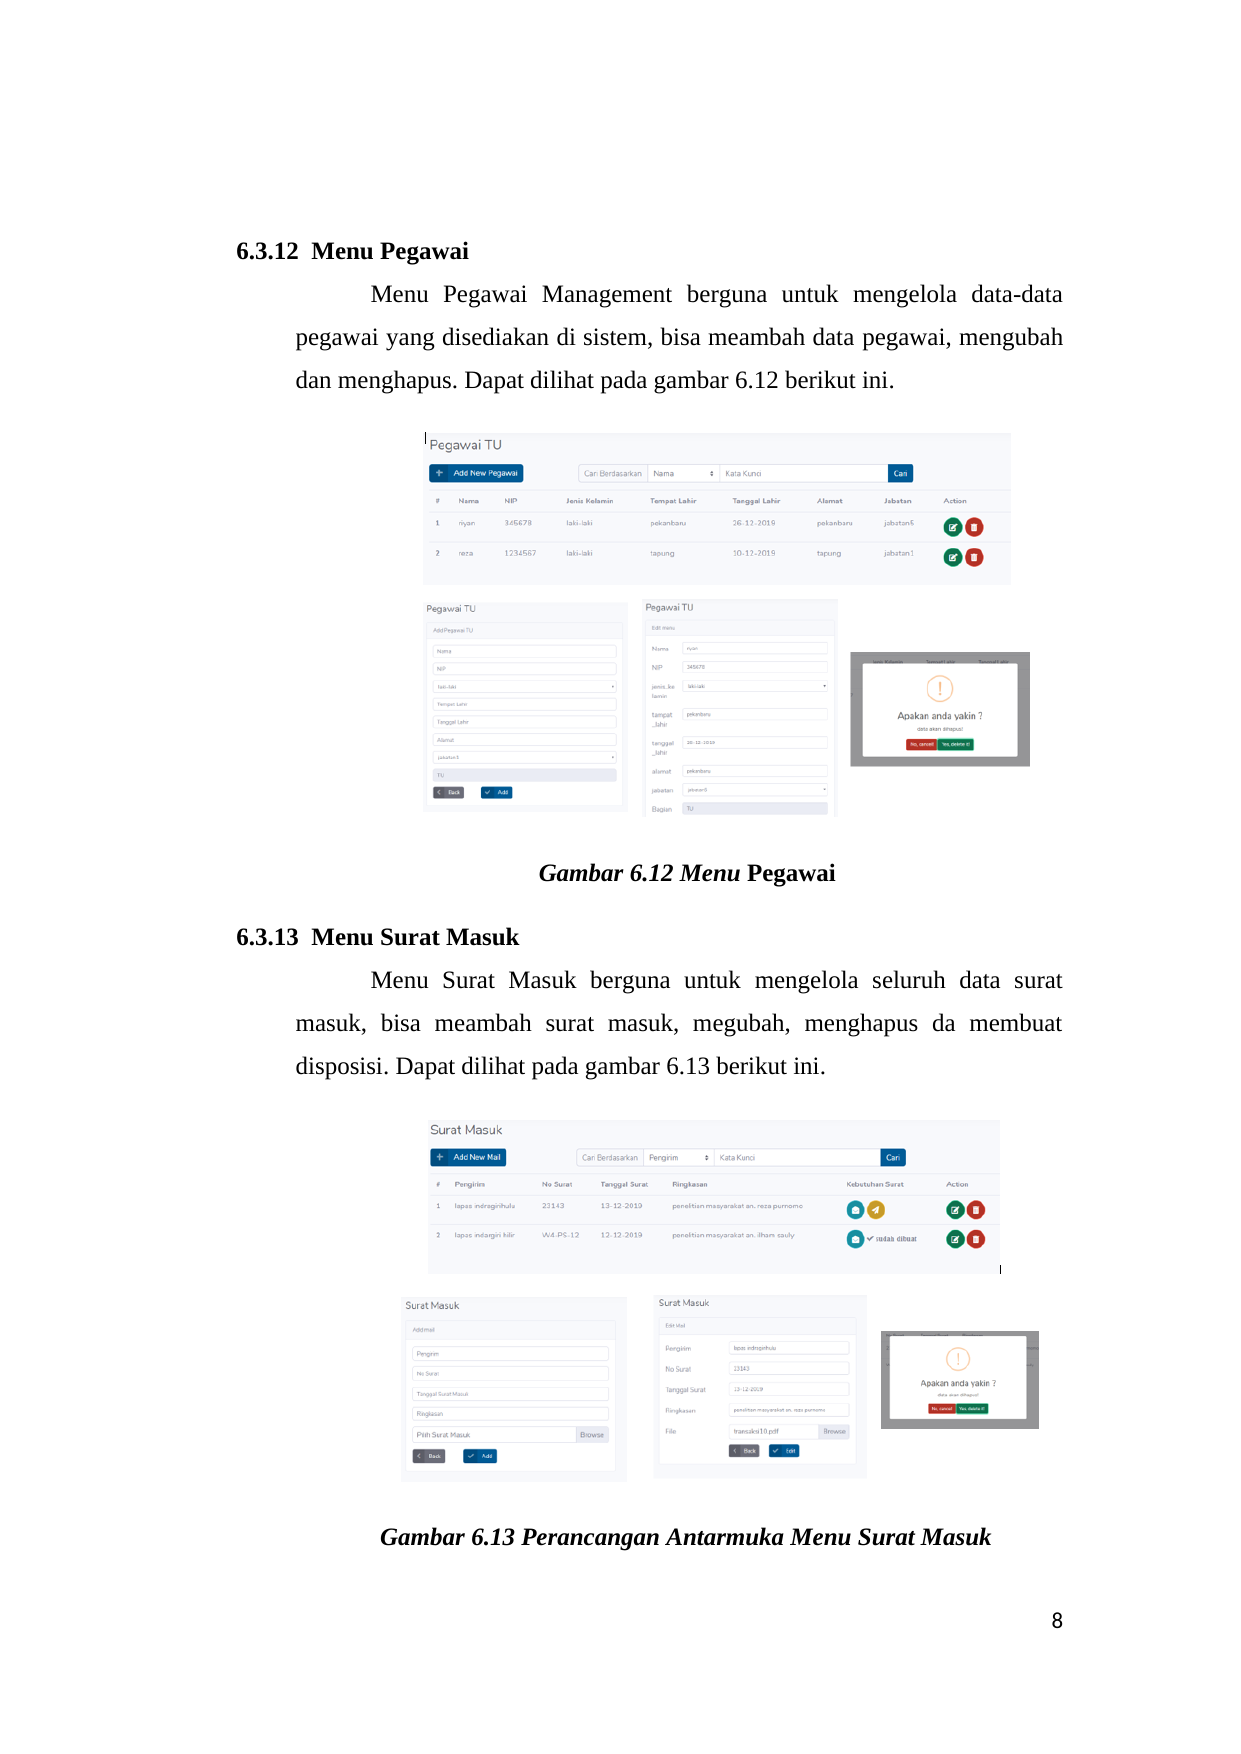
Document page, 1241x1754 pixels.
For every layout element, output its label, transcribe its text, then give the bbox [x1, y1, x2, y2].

text Gambar 6.13 Perancangan Antarmuka Menu Surat Masuk [311, 1522, 1063, 1551]
picture [390, 408, 1043, 844]
text Menu Surat Masuk berguna untuk mengelola seluruh data surat masuk, bisa meambah surat masuk, megubah, menghapus da membuat disposisi. Dapat dilihat pada gambar 6.13 berikut ini. [295, 965, 1063, 1080]
subtitle Menu Surat Masuk [236, 922, 1063, 950]
picture [386, 1094, 1048, 1509]
subtitle Menu Pegawai [236, 236, 1063, 265]
text Menu Pegawai Management berguna untuk mengelola data-data pegawai yang disediakan di sistem, bisa meambah data pegawai, mengubah dan menghapus. Dapat dilihat pada gambar 6.12 berikut ini. [295, 279, 1063, 394]
text Gambar 6.12 Menu Pegawai [311, 858, 1063, 886]
